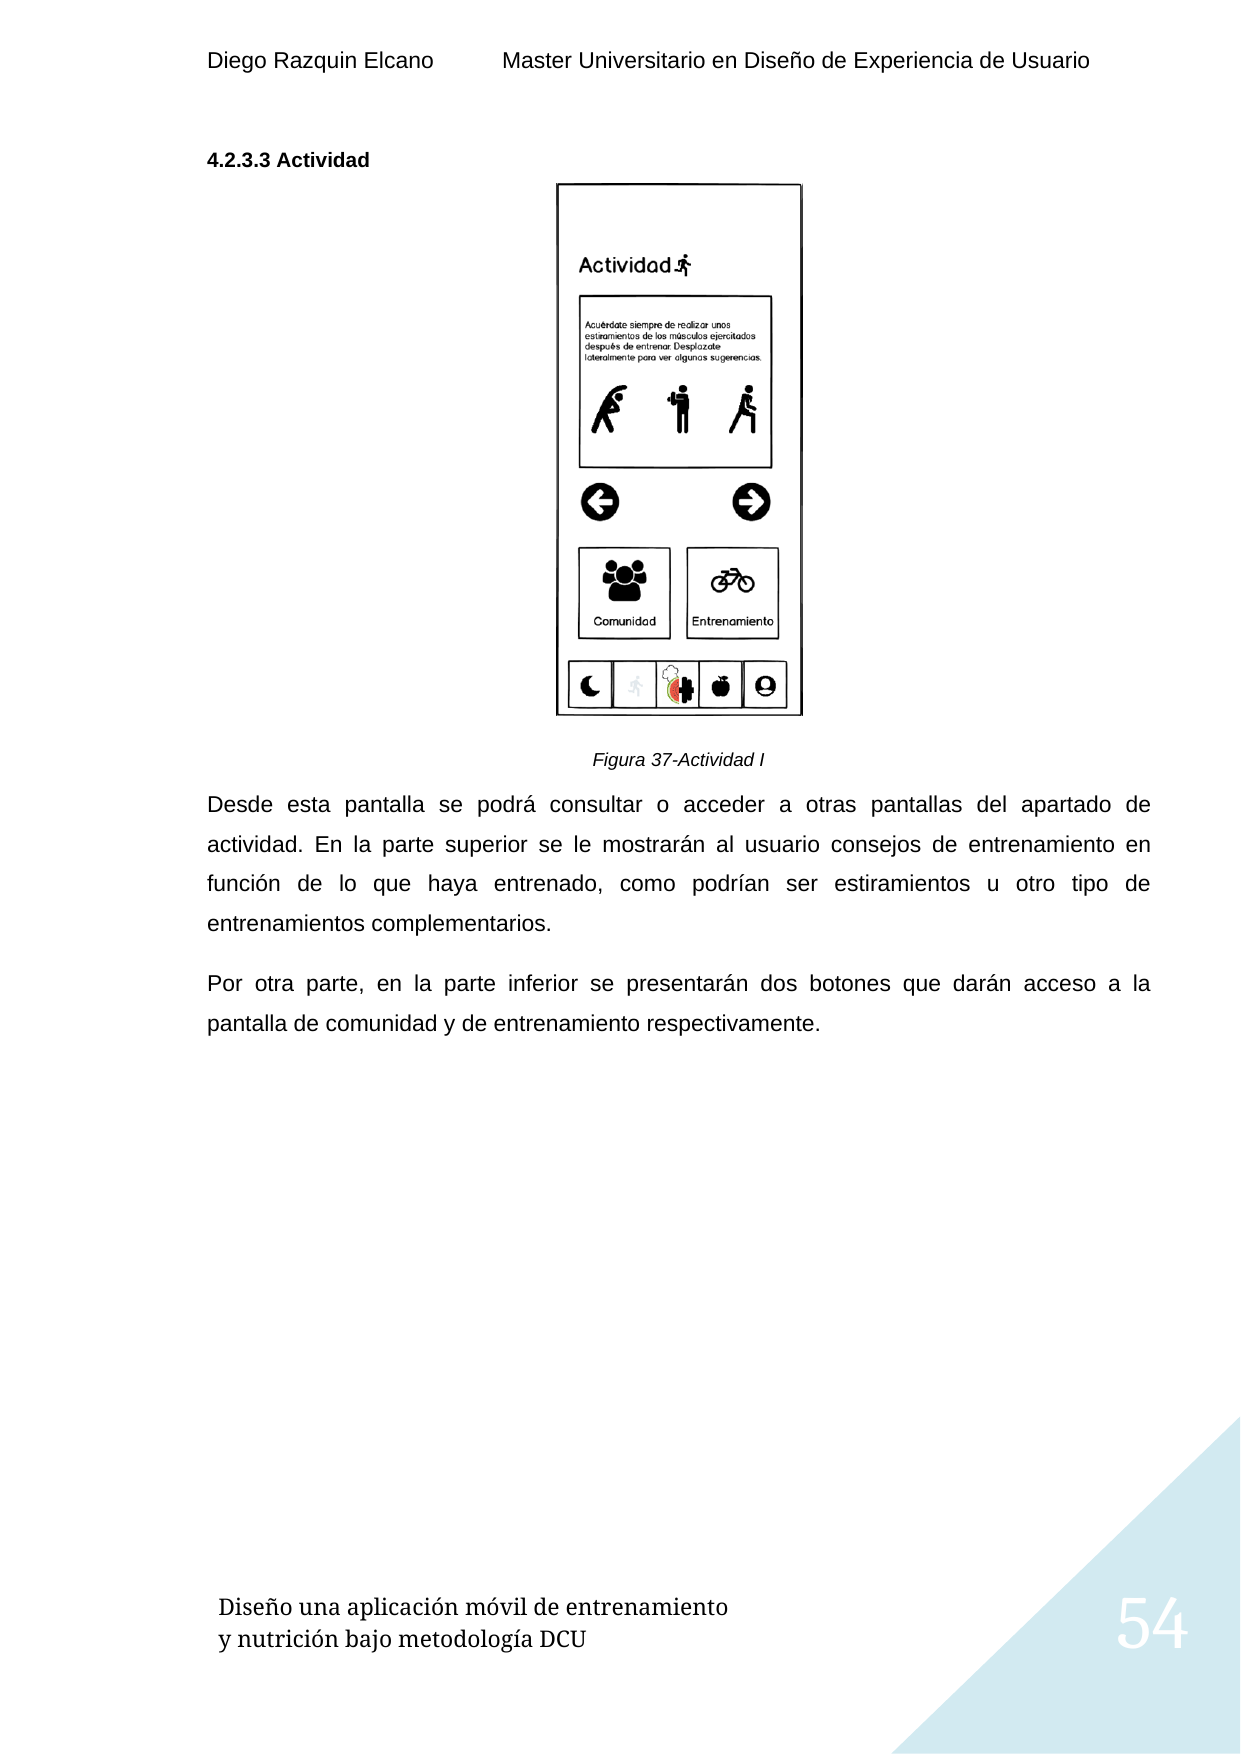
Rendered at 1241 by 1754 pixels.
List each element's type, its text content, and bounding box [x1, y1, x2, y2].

picture [206, 183, 1152, 716]
text Desde esta pantalla se podrá consultar o acceder a otras pantallas del apartado de actividad. En la parte superior se le mostrarán al usuario consejos de entrenamiento en función de lo que haya entrenado, como podrían ser estiramientos u otro tipo de entrenamientos complementarios. [207, 791, 1152, 936]
text Figura 37-Actividad I [207, 749, 1152, 771]
text Por otra parte, en la parte inferior se presentarán dos botones que darán acceso a la pantalla de comunidad y de entrenamiento respectivamente. [207, 970, 1152, 1036]
text 4.2.3.3 Actividad [207, 148, 1152, 172]
